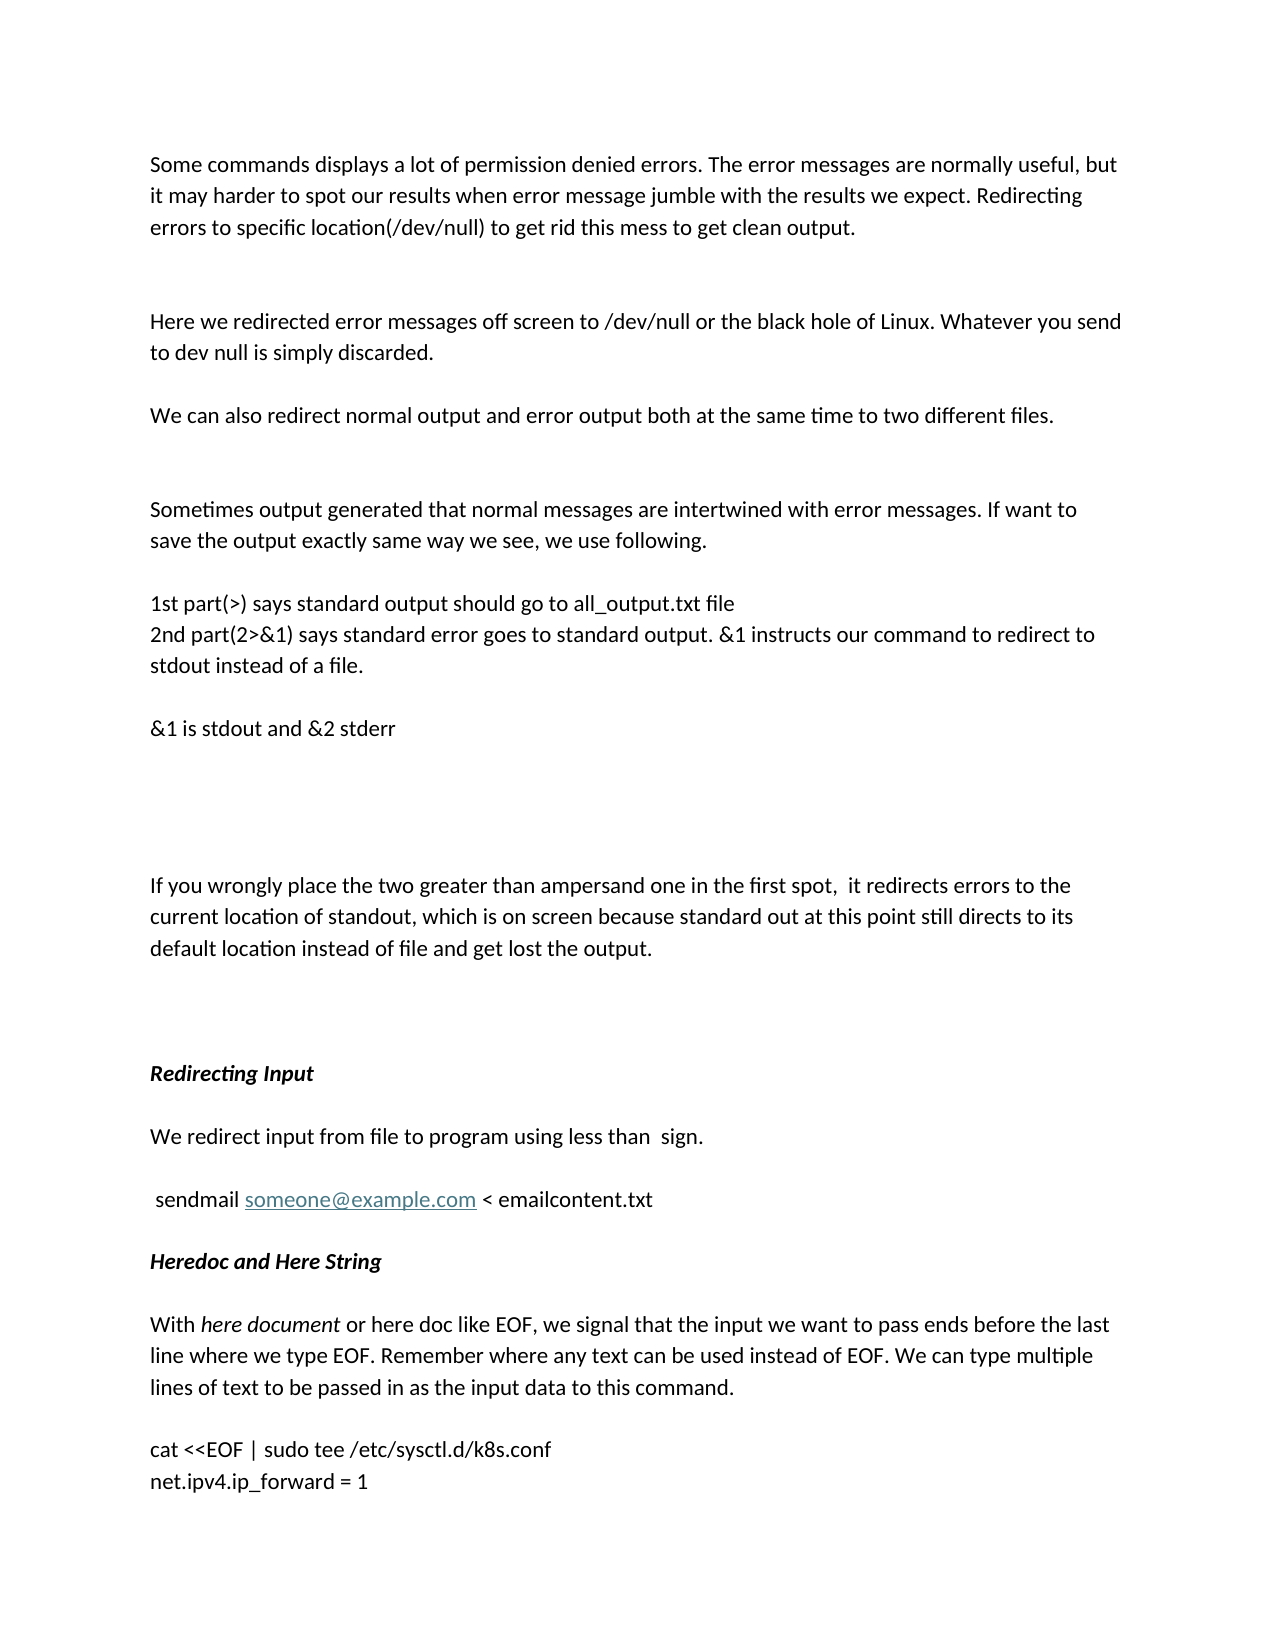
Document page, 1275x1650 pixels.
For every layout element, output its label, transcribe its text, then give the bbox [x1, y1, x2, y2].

text cat <<EOF | sudo tee /etc/sysctl.d/k8s.conf [150, 1436, 1125, 1463]
text sendmail someone@example.com < emailcontent.txt [150, 1185, 1125, 1213]
text With here document or here doc like EOF, we signal that the input we want to pass ends before the last line where we type EOF. Remember where any text can be used instead of EOF. We can type multiple lines of text to be passed in as the input data to this command. [150, 1310, 1125, 1401]
text net.ipv4.ip_forward = 1 [150, 1467, 1125, 1495]
text 2nd part(2>&1) says standard error goes to standard output. &1 instructs our command to redirect to stdout instead of a file. [150, 620, 1125, 680]
text We can also redirect normal output and error output both at the same time to two different files. [150, 401, 1125, 429]
text Sometimes output generated that normal messages are intertwined with error messages. If want to save the output exactly same way we see, we use following. [150, 495, 1125, 554]
text If you wrongly place the two greater than ampersand one in the first spot, it redirects errors to the current location of standout, which is on screen because standard out at this point still directs to its default location instead of file and get lost the output. [150, 871, 1125, 962]
text Heredoc and Here String [150, 1247, 1125, 1275]
text &1 is stdout and &2 stderr [150, 714, 1125, 742]
text 1st part(>) says standard output should go to all_output.txt file [150, 589, 1125, 617]
text We redirect input from file to program using less than sign. [150, 1122, 1125, 1150]
text Here we redirected error messages off screen to /dev/null or the black hole of Linux. Whatever you send to dev null is simply discarded. [150, 307, 1125, 366]
text Some commands displays a lot of permission denied errors. The error messages are normally useful, but it may harder to spot our results when error message jumble with the results we expect. Redirecting errors to specific location(/dev/null) to get rid this mess to get clean output. [150, 150, 1125, 241]
text Redirecting Input [150, 1059, 1125, 1087]
